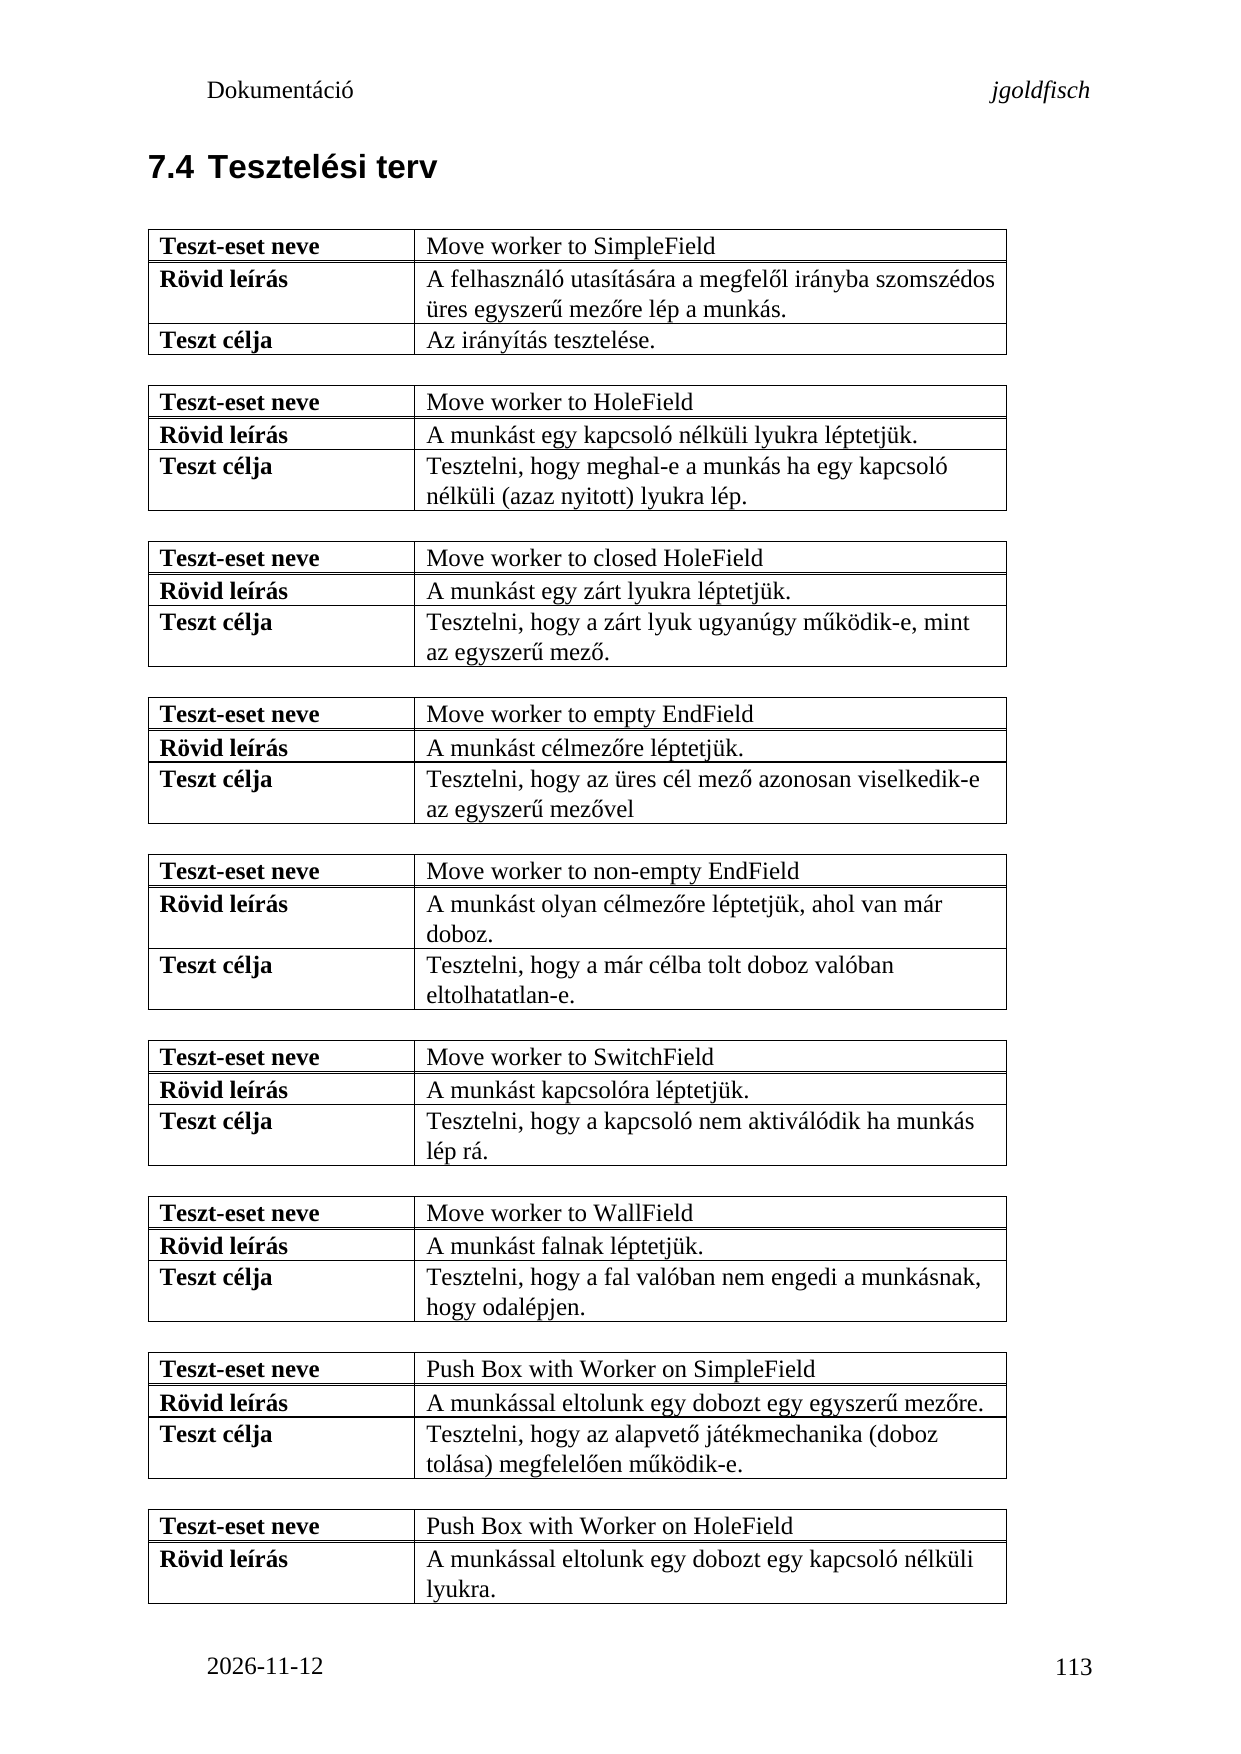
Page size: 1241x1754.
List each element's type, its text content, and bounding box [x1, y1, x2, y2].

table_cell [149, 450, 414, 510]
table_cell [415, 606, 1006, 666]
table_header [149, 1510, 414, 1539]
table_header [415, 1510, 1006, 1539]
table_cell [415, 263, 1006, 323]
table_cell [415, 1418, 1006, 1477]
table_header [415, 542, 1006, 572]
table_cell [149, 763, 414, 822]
subtitle Tesztelési terv [148, 148, 1093, 186]
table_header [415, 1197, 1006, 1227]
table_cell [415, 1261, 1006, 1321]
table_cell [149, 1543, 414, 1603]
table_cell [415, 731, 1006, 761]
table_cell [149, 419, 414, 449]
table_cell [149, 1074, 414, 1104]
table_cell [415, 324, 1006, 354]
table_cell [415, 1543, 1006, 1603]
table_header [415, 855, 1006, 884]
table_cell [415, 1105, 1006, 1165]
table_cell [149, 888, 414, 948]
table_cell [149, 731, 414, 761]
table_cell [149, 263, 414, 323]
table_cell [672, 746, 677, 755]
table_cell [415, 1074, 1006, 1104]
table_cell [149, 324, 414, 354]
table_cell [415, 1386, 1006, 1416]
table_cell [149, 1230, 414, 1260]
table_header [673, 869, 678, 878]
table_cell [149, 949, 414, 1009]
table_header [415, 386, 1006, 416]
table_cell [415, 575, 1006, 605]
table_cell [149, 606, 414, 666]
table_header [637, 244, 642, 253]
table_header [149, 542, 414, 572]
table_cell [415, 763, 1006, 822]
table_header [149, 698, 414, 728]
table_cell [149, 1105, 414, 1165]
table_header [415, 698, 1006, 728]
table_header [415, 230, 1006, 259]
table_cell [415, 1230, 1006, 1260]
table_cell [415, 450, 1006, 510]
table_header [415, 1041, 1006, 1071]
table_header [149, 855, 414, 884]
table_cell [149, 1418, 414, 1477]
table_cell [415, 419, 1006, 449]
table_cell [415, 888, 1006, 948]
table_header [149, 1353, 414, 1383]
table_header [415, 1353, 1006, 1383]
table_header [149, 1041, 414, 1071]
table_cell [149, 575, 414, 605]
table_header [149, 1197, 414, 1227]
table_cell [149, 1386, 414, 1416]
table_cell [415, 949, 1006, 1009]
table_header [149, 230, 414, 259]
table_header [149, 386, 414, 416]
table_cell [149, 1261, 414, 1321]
